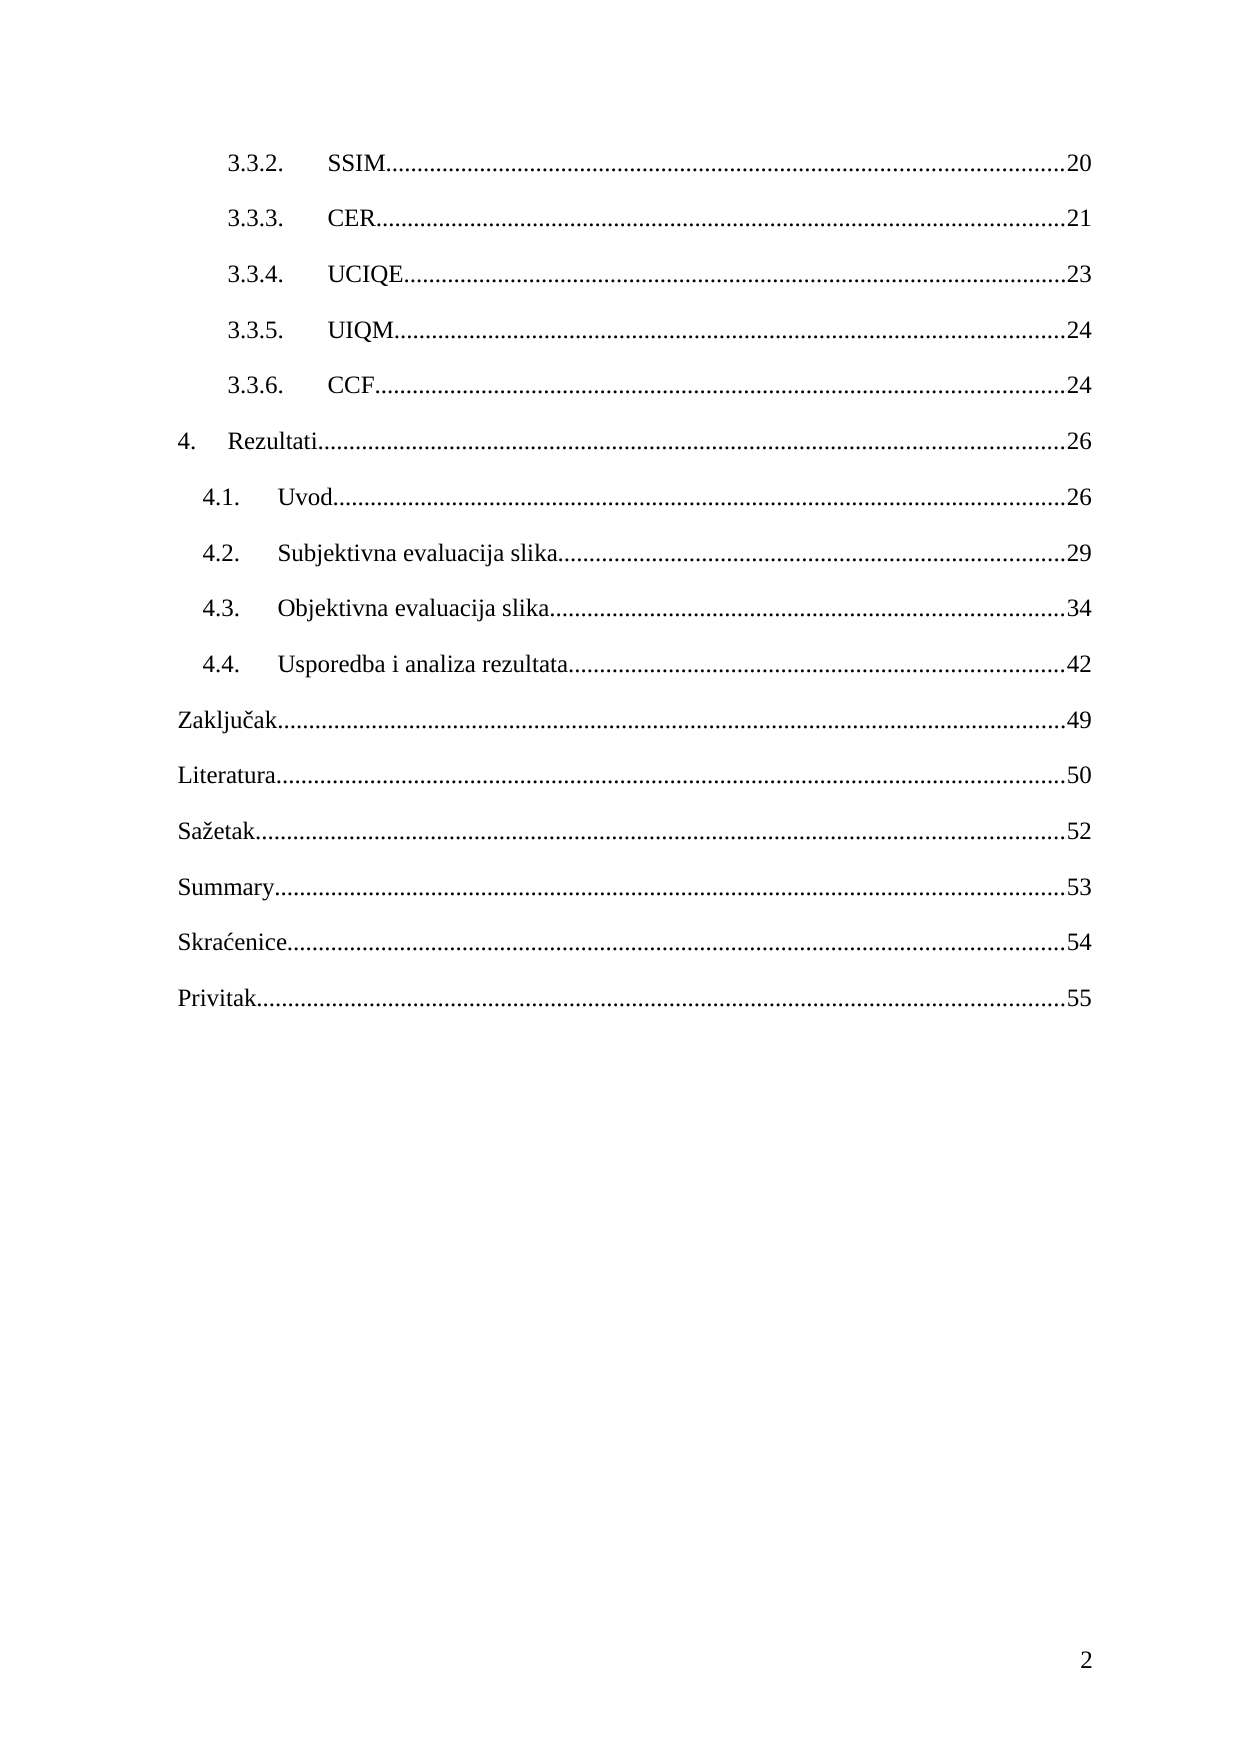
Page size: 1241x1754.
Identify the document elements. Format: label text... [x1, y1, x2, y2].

text Sažetak 52 [177, 816, 1092, 845]
text Zaključak 49 [177, 705, 1092, 734]
text 3.3.6. CCF 24 [227, 371, 1092, 399]
text Summary 53 [177, 872, 1092, 901]
text 3.3.5. UIQM 24 [227, 315, 1092, 344]
text Privitak 55 [177, 983, 1092, 1012]
text 3.3.2. SSIM 20 [227, 148, 1092, 176]
text 4.3. Objektivna evaluacija slika 34 [202, 593, 1092, 622]
text 3.3.3. CER 21 [227, 203, 1092, 232]
text 4. Rezultati 26 [177, 426, 1092, 455]
text Literatura 50 [177, 761, 1092, 789]
text Skraćenice 54 [177, 927, 1092, 956]
text 4.1. Uvod 26 [202, 482, 1092, 511]
text 4.2. Subjektivna evaluacija slika 29 [202, 538, 1092, 567]
text 3.3.4. UCIQE 23 [227, 259, 1092, 288]
text 4.4. Usporedba i analiza rezultata 42 [202, 649, 1092, 678]
